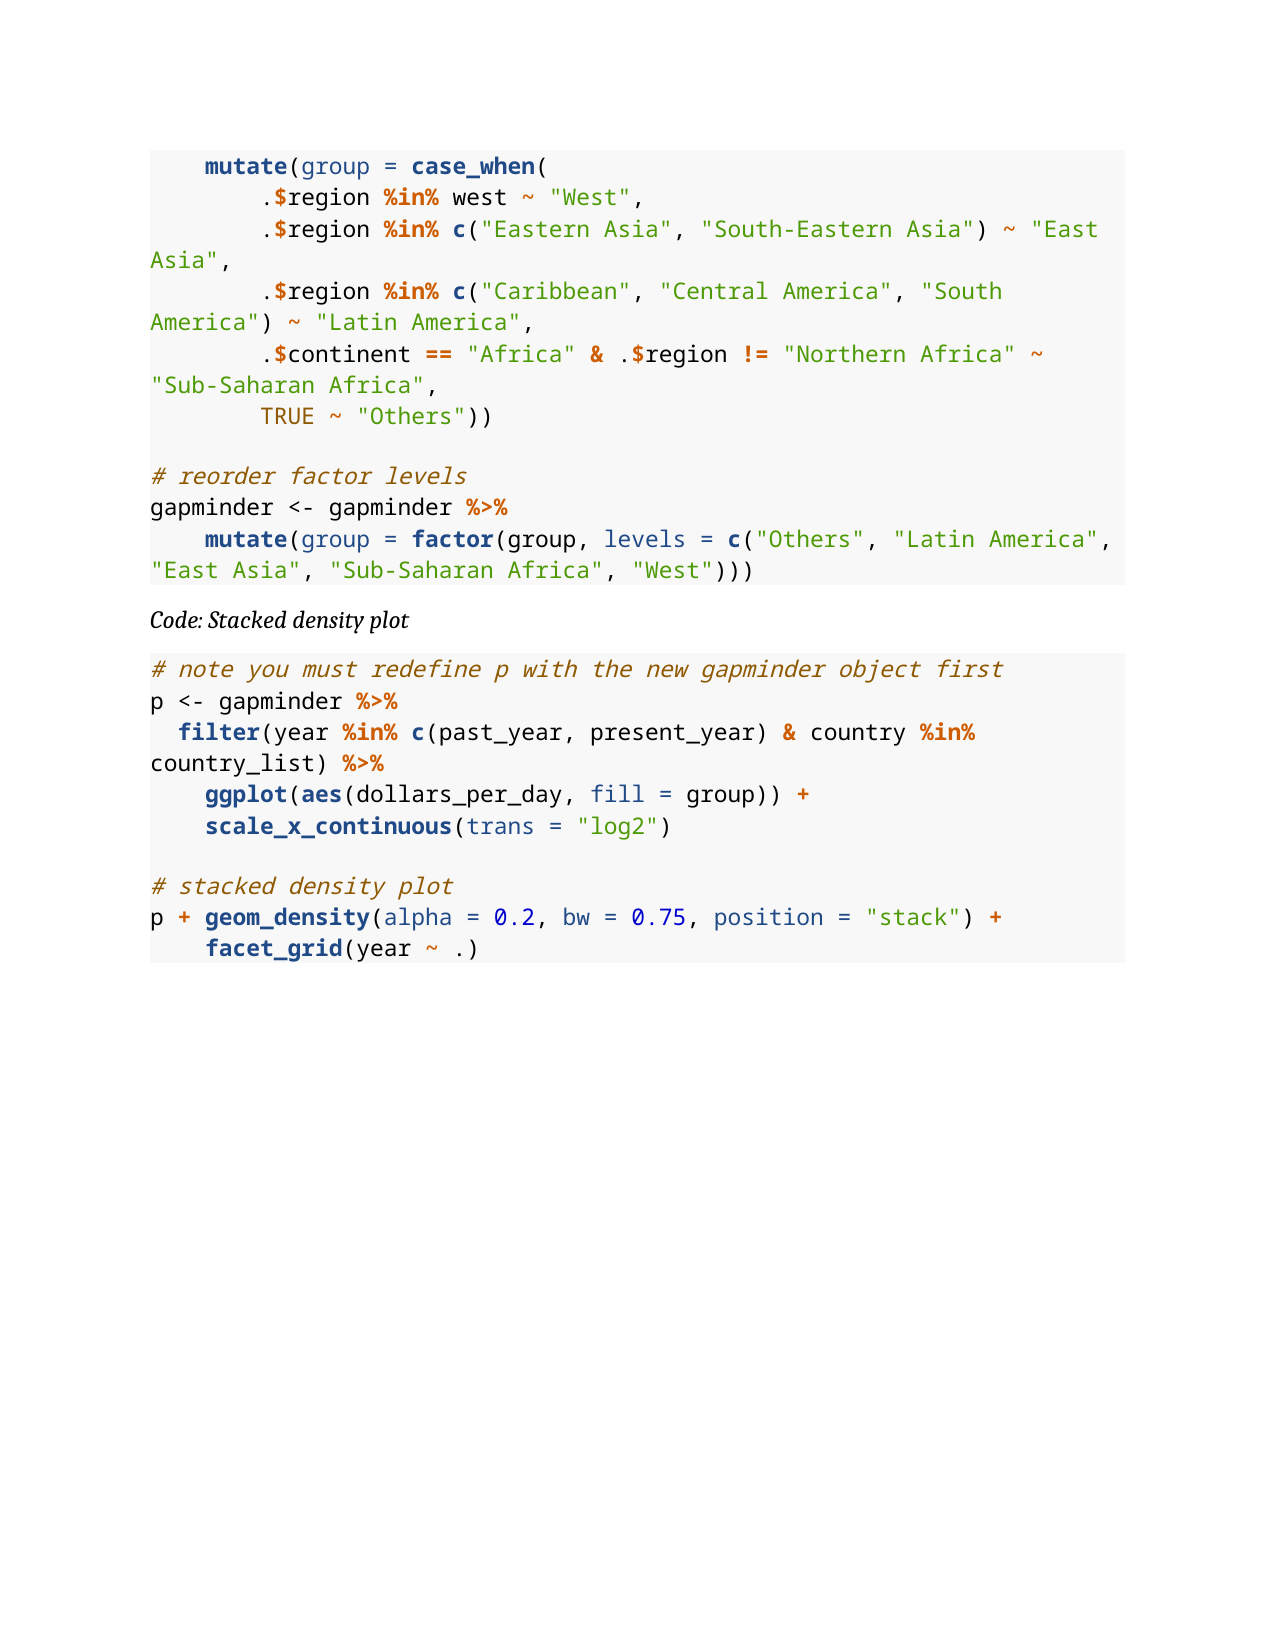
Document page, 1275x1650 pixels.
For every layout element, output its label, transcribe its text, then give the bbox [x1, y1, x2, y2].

text # note you must redefine p with the new gapminder object first p <- gapminder %>% filter(year %in% c(past_year, present_year) & country %in% country_list) %>% ggplot(aes(dollars_per_day, fill = group)) + scale_x_continuous(trans = "log2") # stacked density plot p + geom_density(alpha = 0.2, bw = 0.75, position = "stack") + facet_grid(year ~ .) [150, 653, 1125, 963]
text Code: Stacked density plot [150, 606, 1125, 634]
